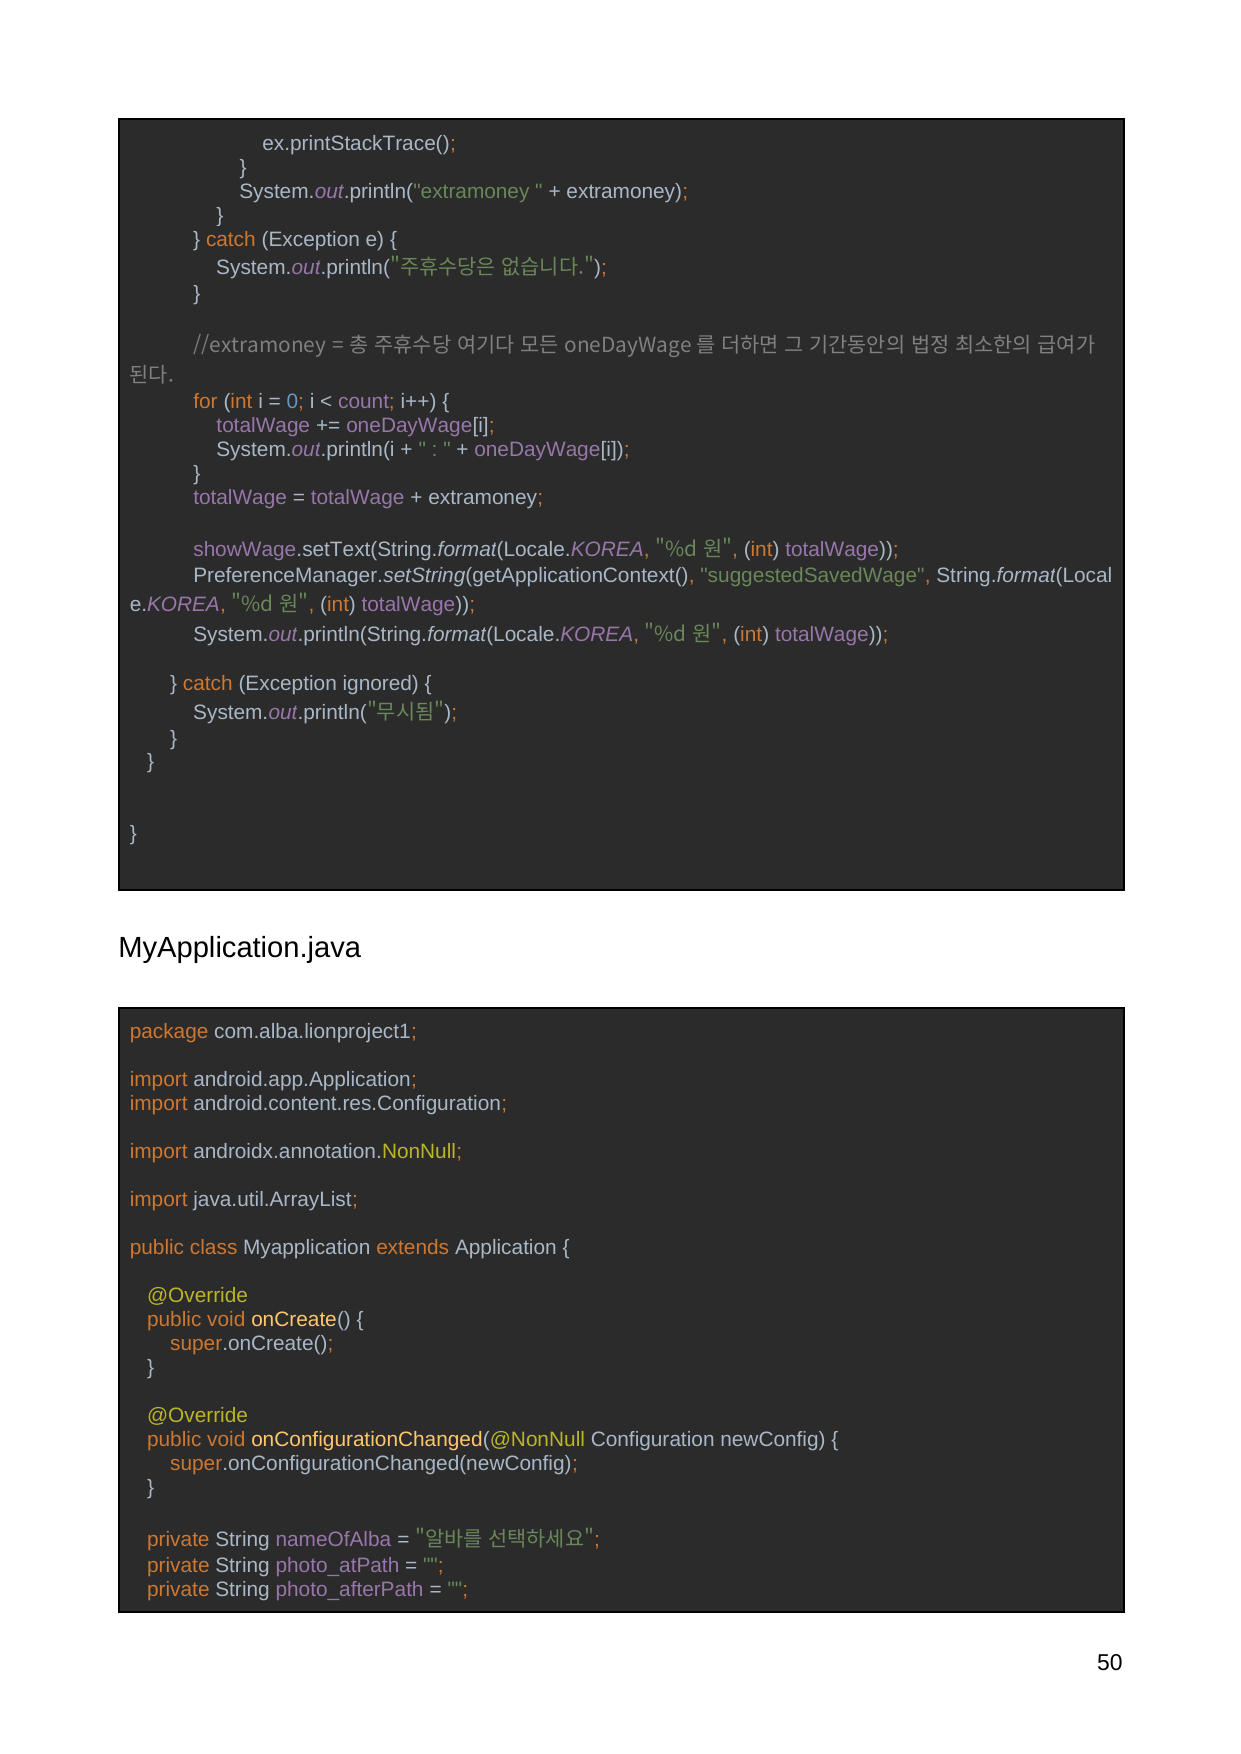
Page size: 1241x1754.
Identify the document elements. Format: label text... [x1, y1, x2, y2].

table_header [120, 120, 1123, 889]
text MyApplication.java [118, 930, 1122, 963]
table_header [120, 1009, 1123, 1611]
